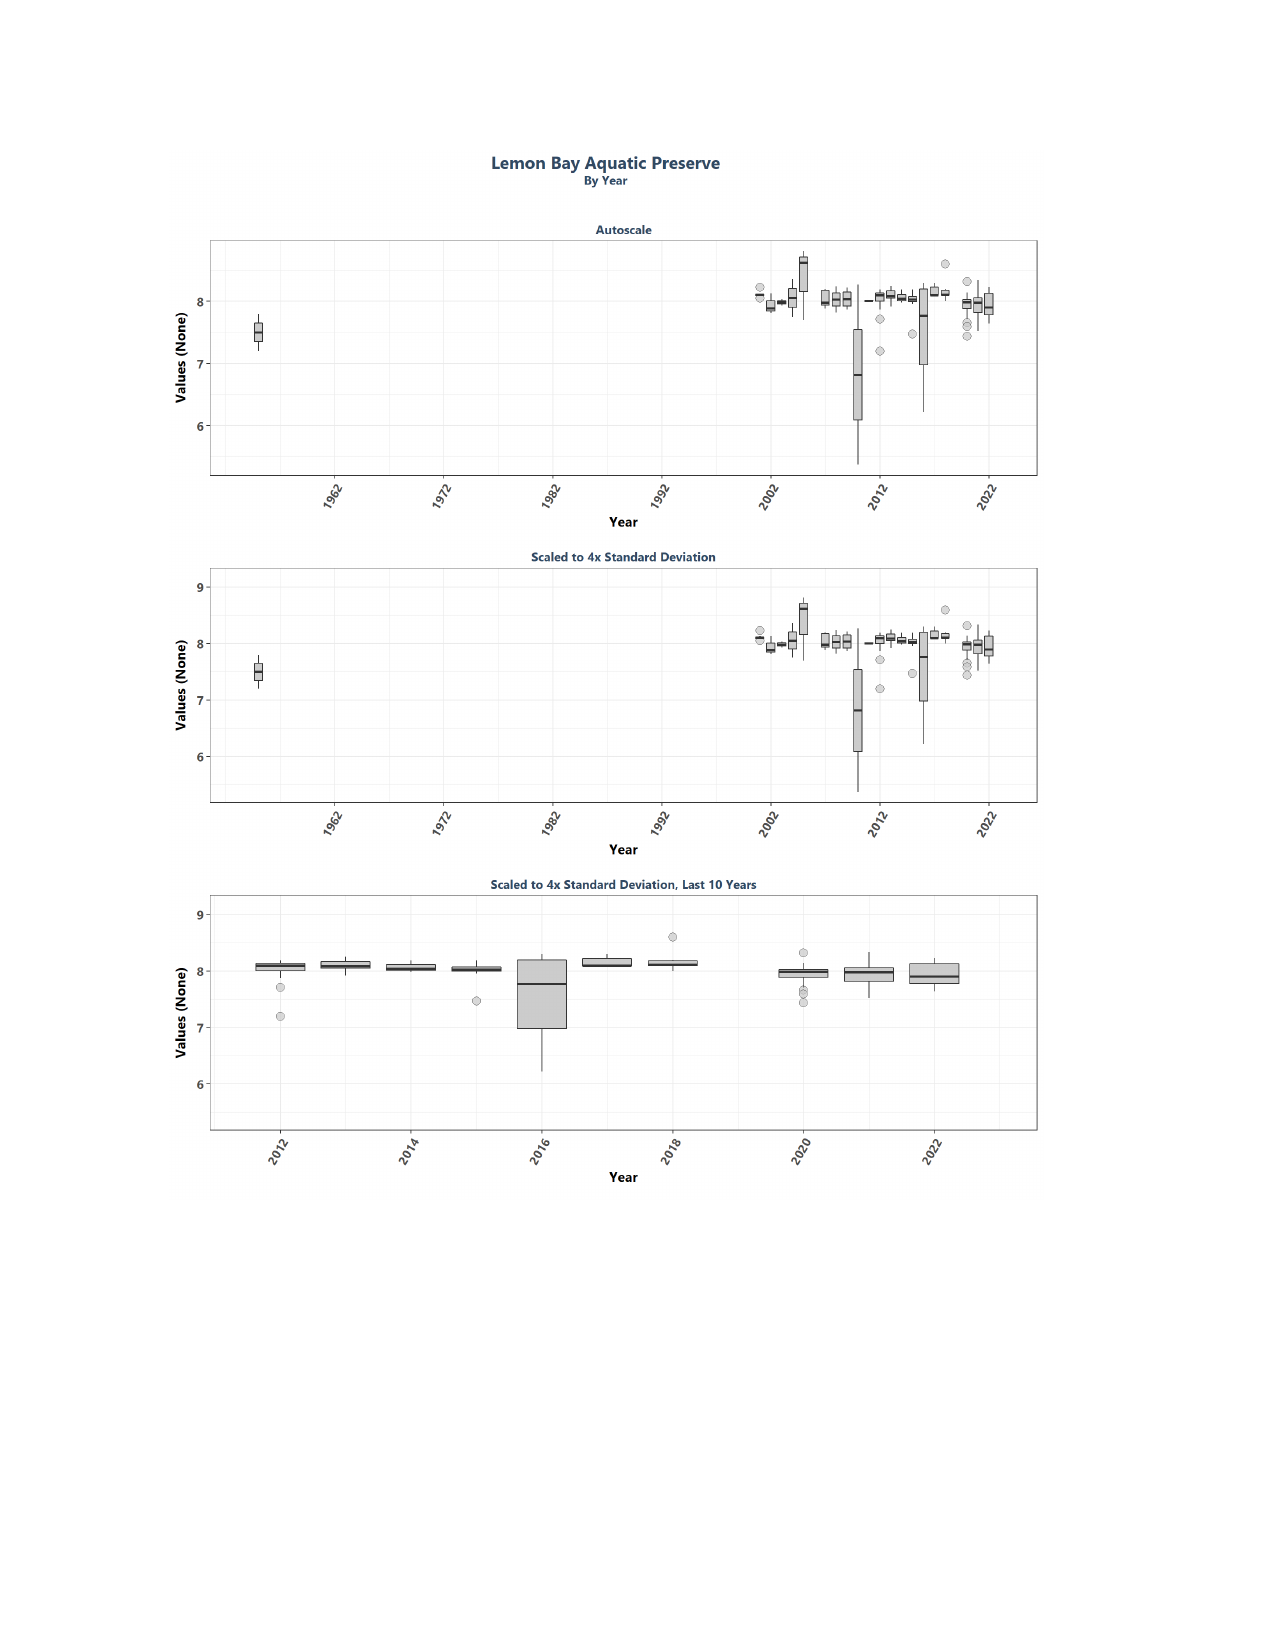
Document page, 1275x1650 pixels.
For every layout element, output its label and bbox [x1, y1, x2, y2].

picture [168, 150, 1044, 1200]
